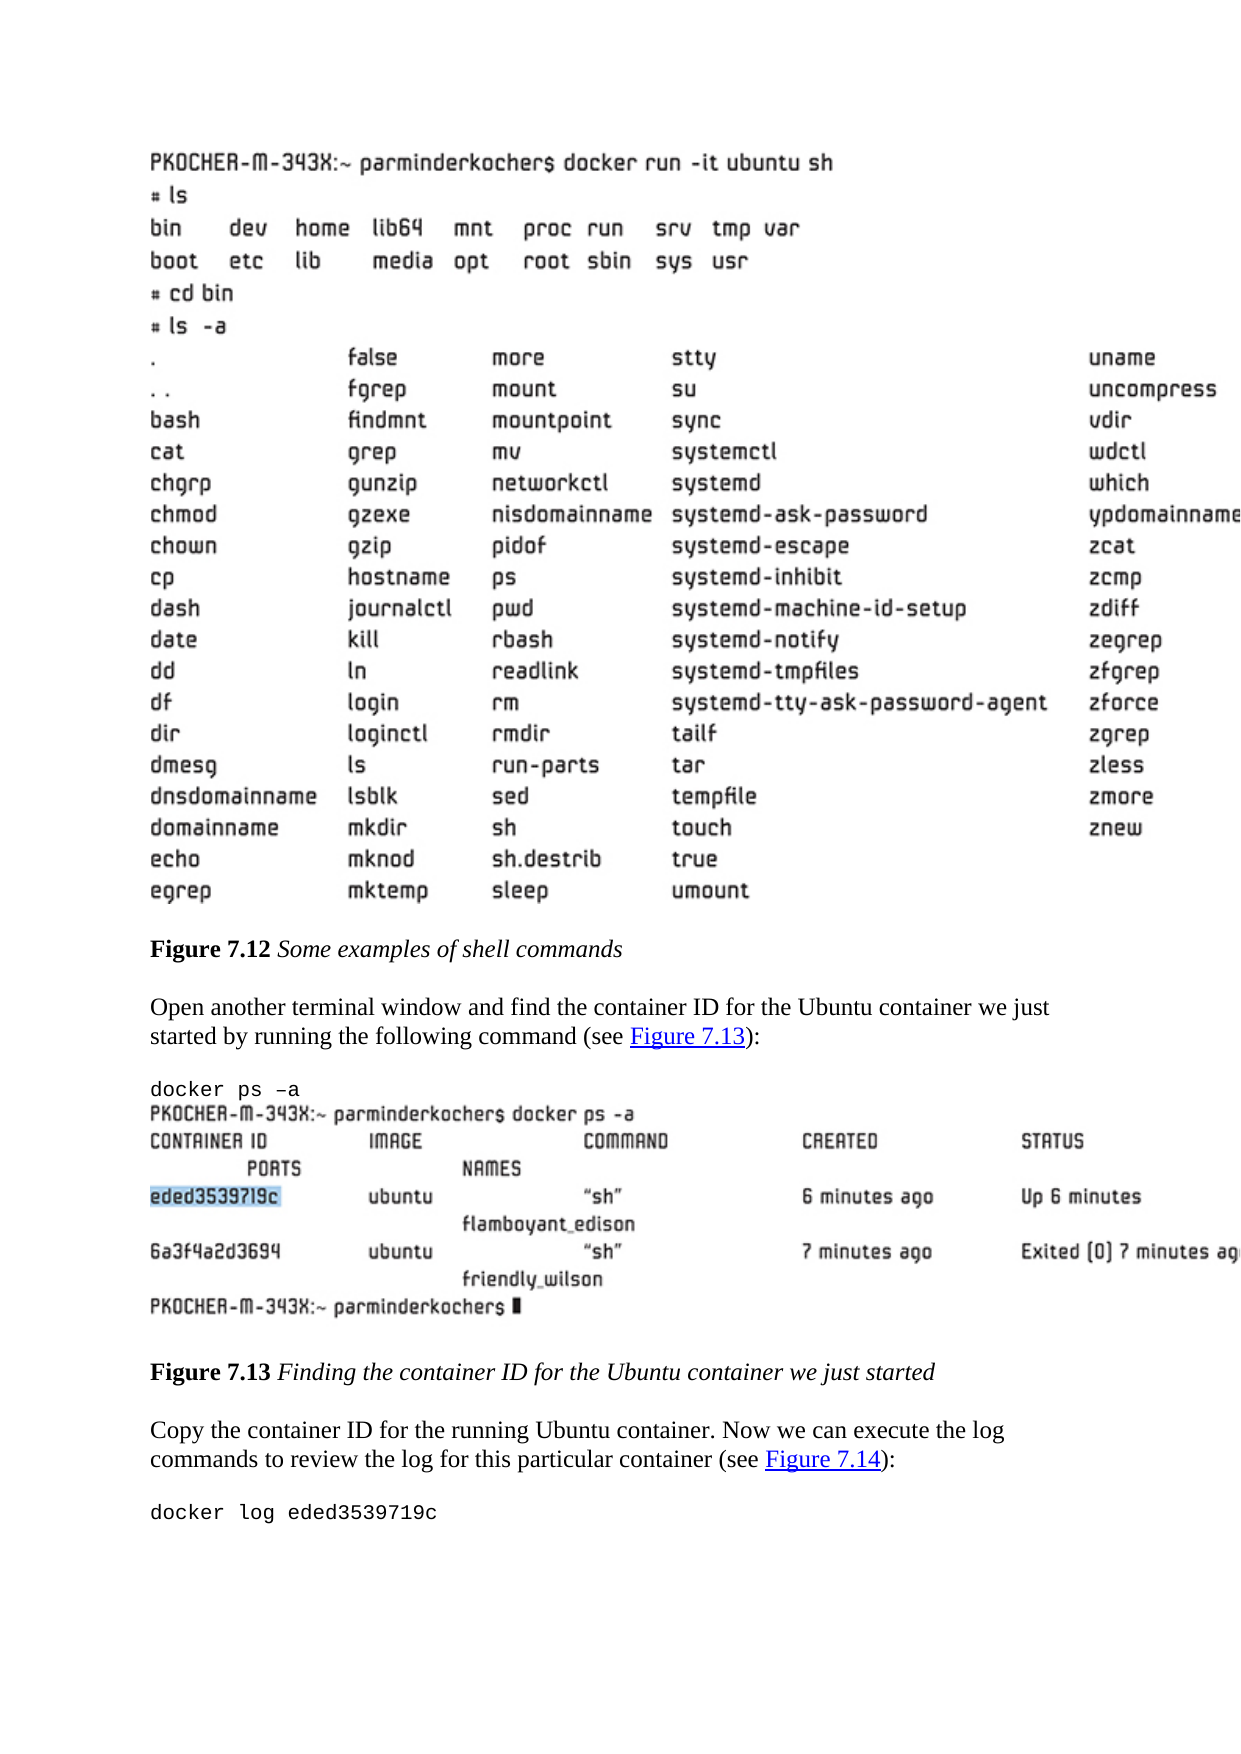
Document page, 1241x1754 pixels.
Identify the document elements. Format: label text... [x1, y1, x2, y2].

text docker log eded3539719c [150, 1502, 1090, 1526]
picture [150, 150, 1241, 904]
text Figure 7.12 Some examples of shell commands [150, 934, 1090, 963]
picture [150, 1102, 1241, 1327]
text docker ps –a [150, 1079, 1090, 1102]
text Open another terminal window and find the container ID for the Ubuntu container we just started by running the following command (see Figure 7.13): [150, 992, 1090, 1050]
text Copy the container ID for the running Ubuntu container. Now we can execute the log commands to review the log for this particular container (see Figure 7.14): [150, 1415, 1090, 1473]
text Figure 7.13 Finding the container ID for the Ubuntu container we just started [150, 1357, 1090, 1386]
